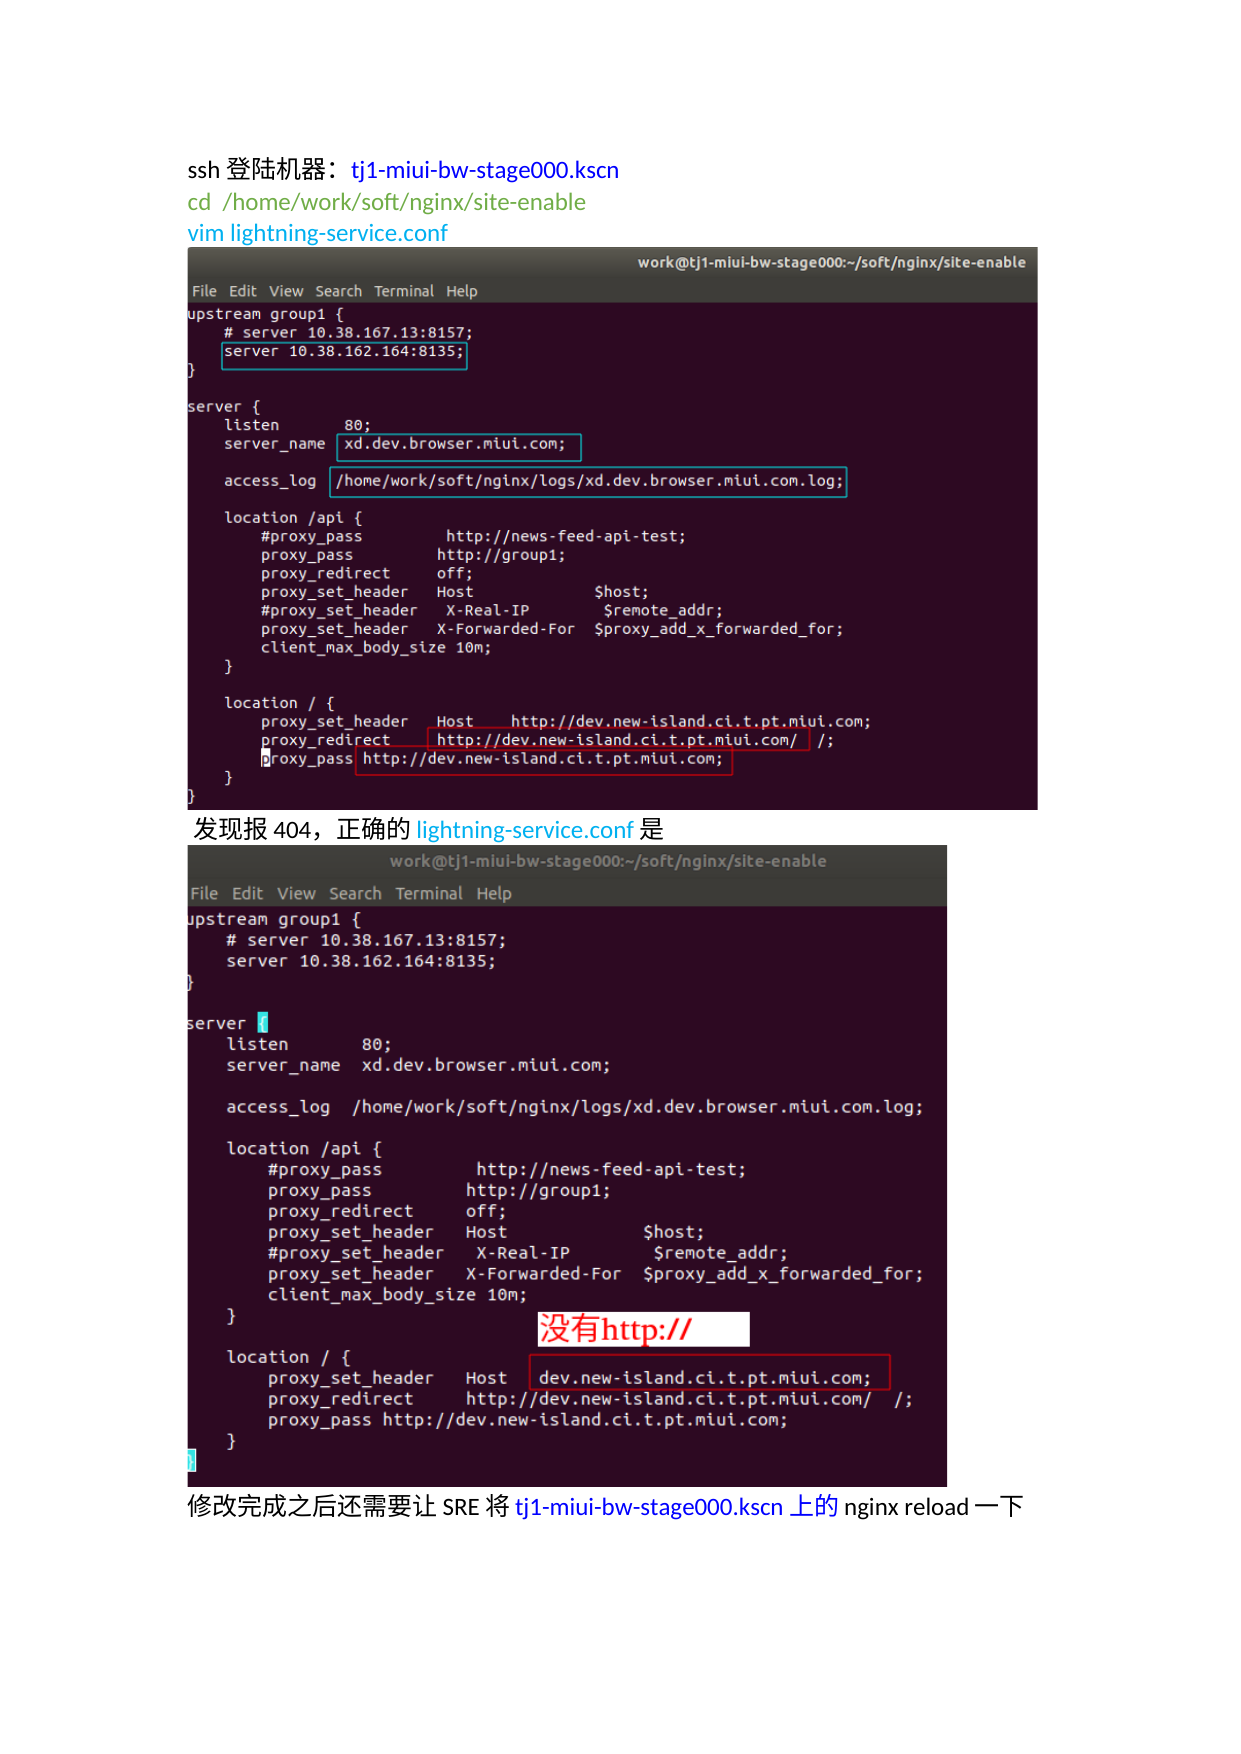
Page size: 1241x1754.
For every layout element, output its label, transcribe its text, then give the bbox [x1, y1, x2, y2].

list cd /home/work/soft/nginx/site-enable [187, 186, 1053, 217]
list ssh 登陆机器：tj1-miui-bw-stage000.kscn [187, 150, 1053, 186]
list 发现报404，正确的lightning-service.conf是 [187, 809, 1053, 846]
list 修改完成之后还需要让SRE将tj1-miui-bw-stage000.kscn上的nginx reload一下 [187, 1486, 1053, 1523]
picture [187, 845, 948, 1487]
picture [187, 247, 1038, 810]
list vim lightning-service.conf [187, 217, 1053, 247]
